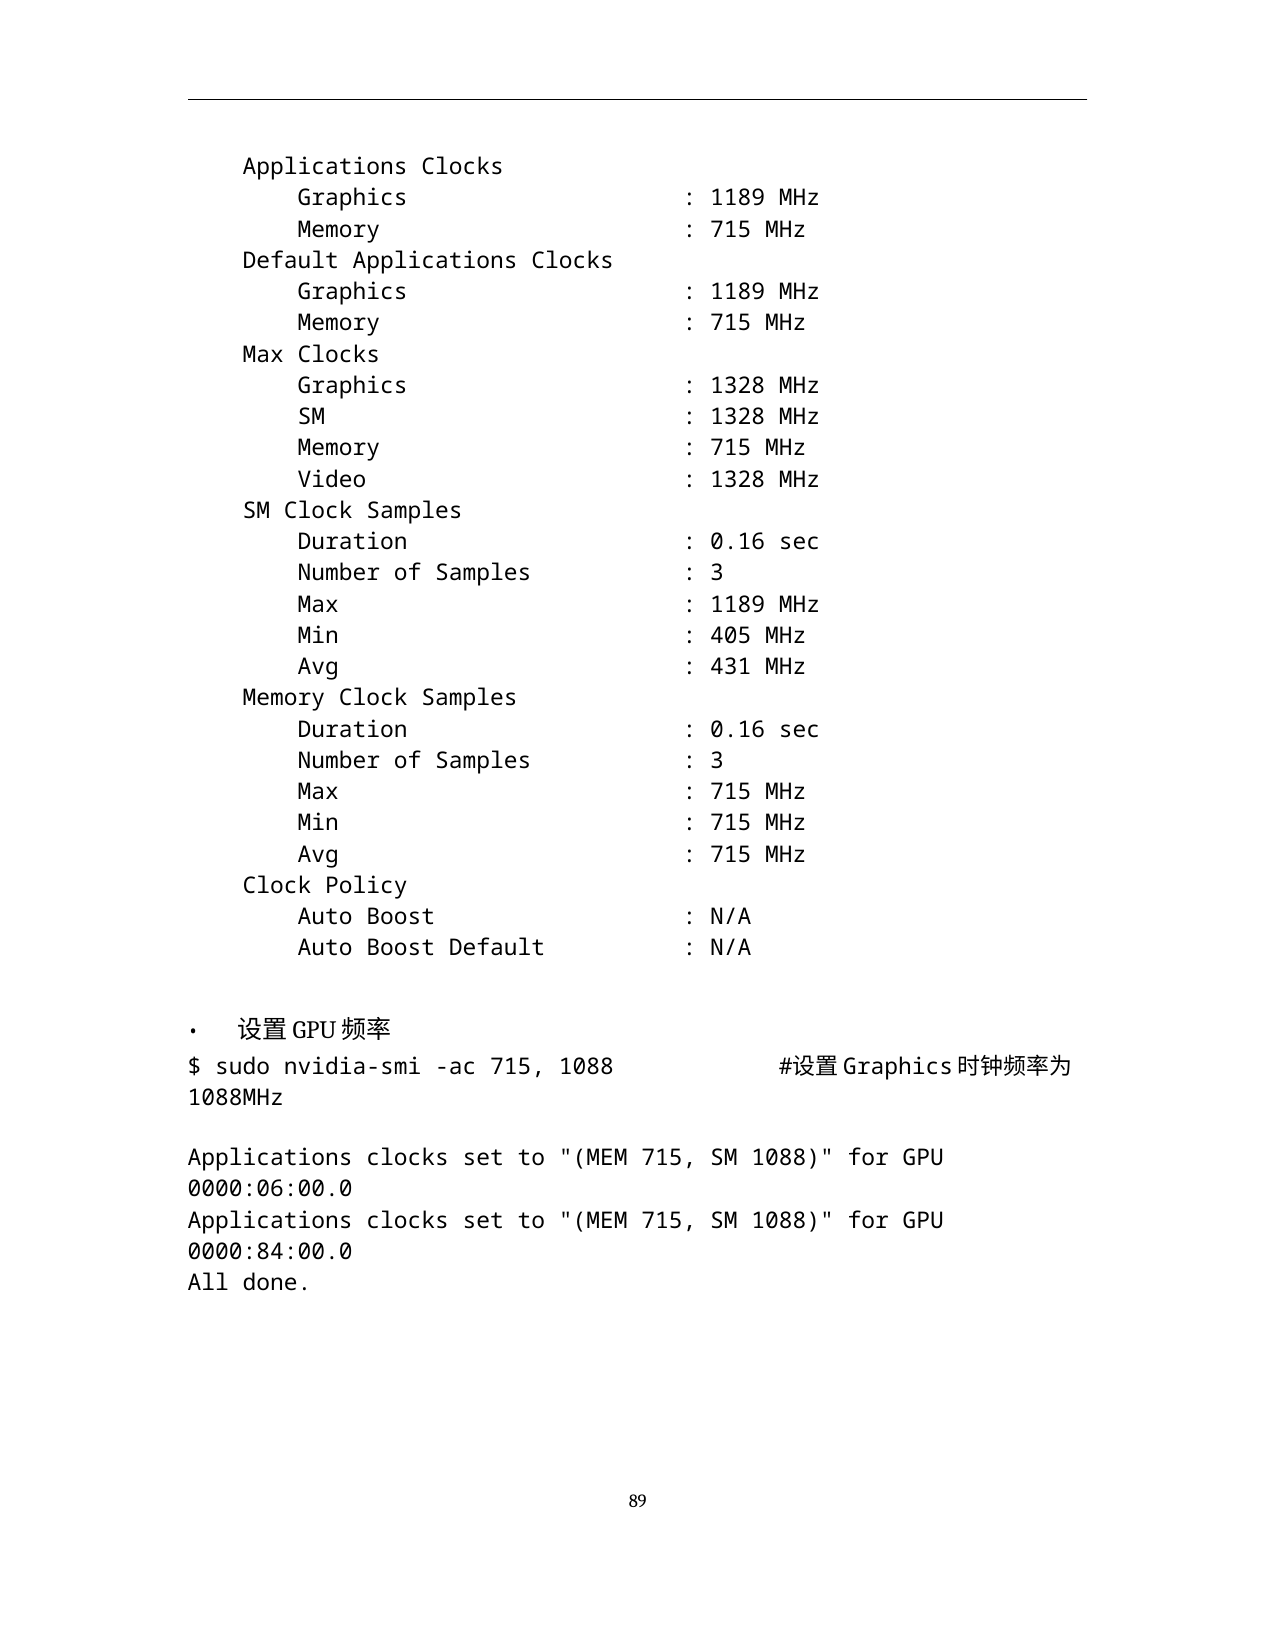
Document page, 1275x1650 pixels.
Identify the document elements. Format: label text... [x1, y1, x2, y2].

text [187, 150, 1087, 991]
list 设置GPU频率 [187, 1012, 1087, 1046]
text $ sudo nvidia-smi -ac 715, 1088 #设置Graphics时钟频率为1088MHz Applications clocks set to "(MEM 715, SM 1088)" for GPU 0000:06:00.0 Applications clocks set to "(MEM 715, SM 1088)" for GPU 0000:84:00.0 All done. [187, 1050, 1087, 1297]
